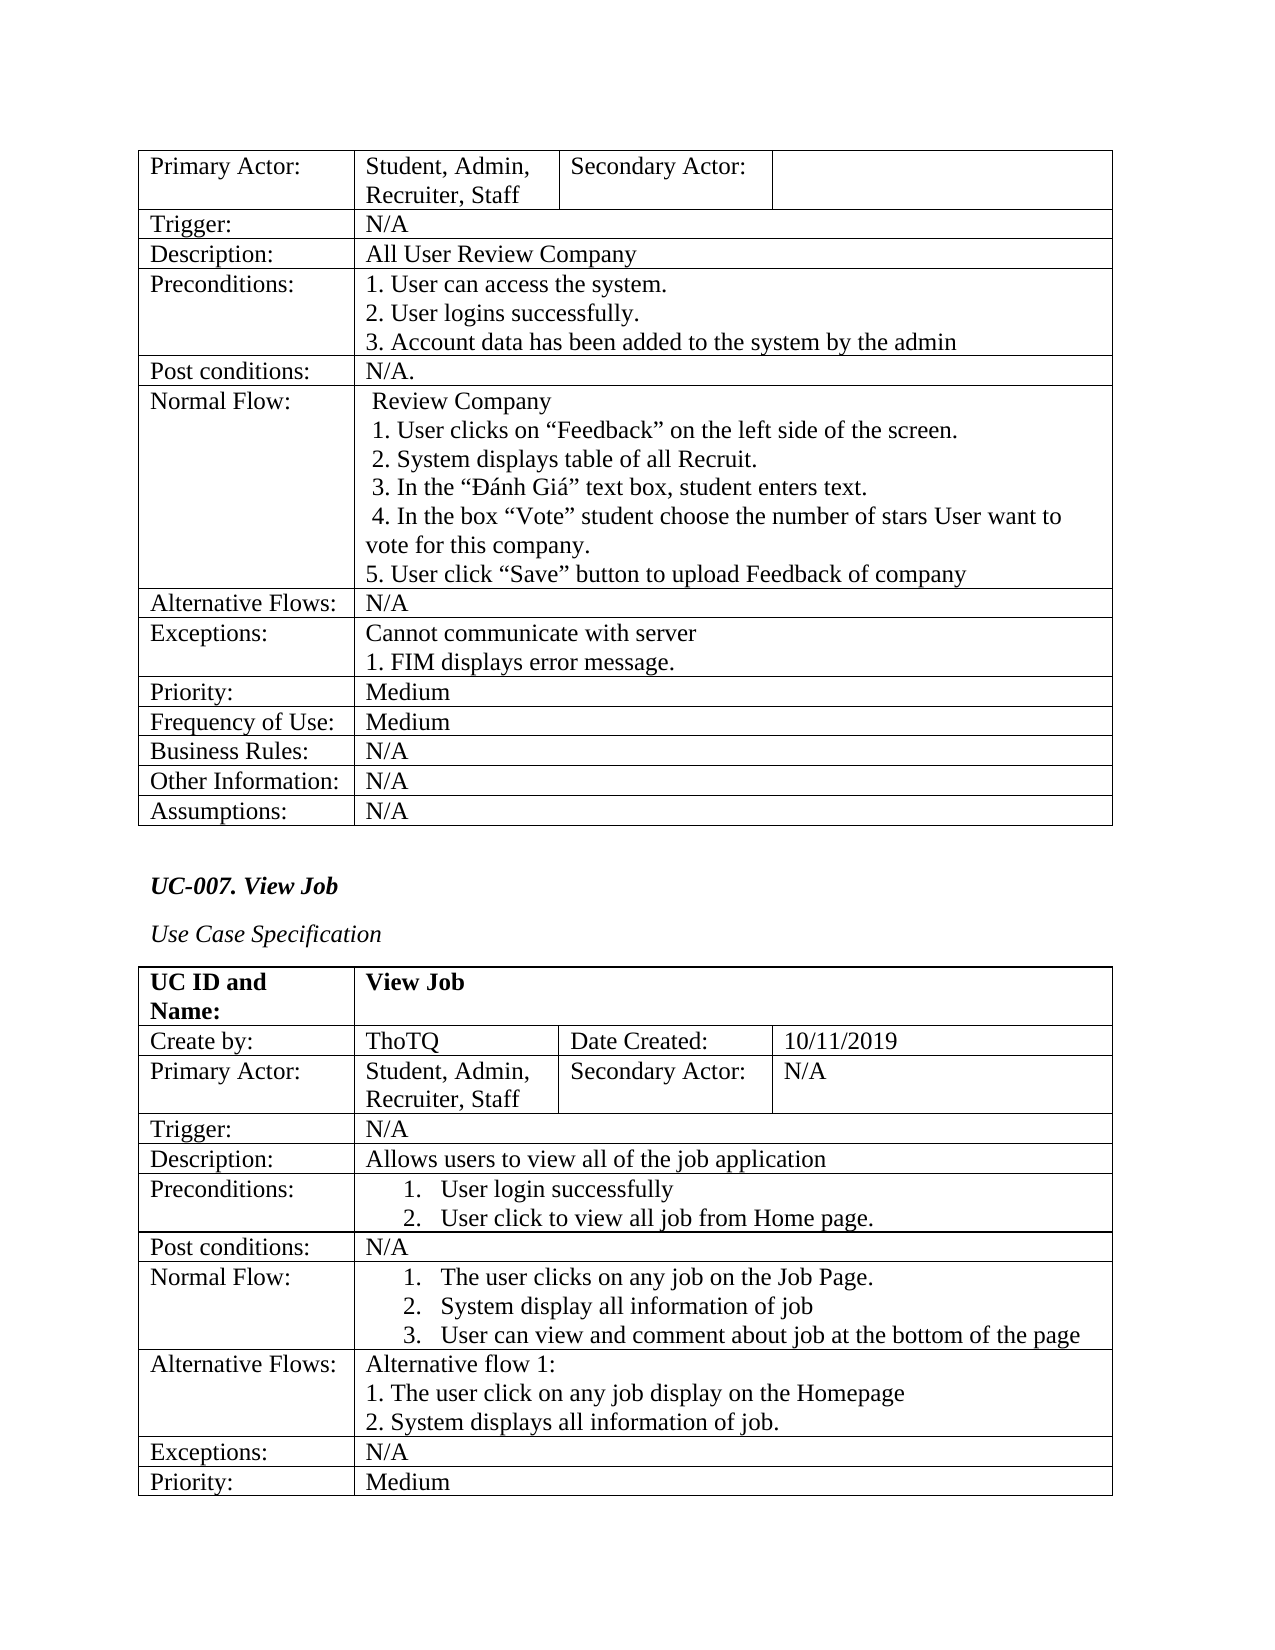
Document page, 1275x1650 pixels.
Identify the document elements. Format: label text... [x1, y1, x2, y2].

table_cell N/A [355, 589, 1112, 617]
table_cell Medium [355, 1467, 1112, 1495]
table_cell Exceptions: [139, 618, 354, 676]
table_cell N/A [355, 1233, 1112, 1261]
table_cell Trigger: [139, 1114, 354, 1143]
table_cell Normal Flow: [139, 386, 354, 587]
table_cell Description: [139, 1144, 354, 1173]
table_cell Secondary Actor: [559, 1056, 772, 1113]
table_cell Priority: [139, 1467, 354, 1495]
table_cell Description: [139, 239, 354, 268]
table_cell Trigger: [139, 210, 354, 238]
table_cell Normal Flow: [139, 1262, 354, 1348]
table_cell Preconditions: [139, 1174, 354, 1231]
table_cell Create by: [139, 1026, 354, 1055]
table_cell Post conditions: [139, 1233, 354, 1261]
table_cell N/A. [355, 356, 1112, 385]
table_cell 1. User can access the system. 2. User logins successfully. 3. Account data has been added to the system by the admin [355, 269, 1112, 355]
table_cell 10/11/2019 [773, 1026, 1112, 1055]
table_cell N/A [355, 796, 1112, 825]
table_cell Post conditions: [139, 356, 354, 385]
table_cell Student, Admin, Recruiter, Staff [355, 151, 559, 208]
table_cell Alternative flow 1: 1. The user click on any job display on the Homepage 2. System displays all information of job. [355, 1350, 1112, 1436]
table_cell N/A [355, 736, 1112, 765]
table_cell Alternative Flows: [139, 589, 354, 617]
text Use Case Specification [150, 919, 1125, 947]
table_cell Student, Admin, Recruiter, Staff [355, 1056, 558, 1113]
table_cell Primary Actor: [139, 151, 354, 208]
table_cell N/A [355, 1114, 1112, 1143]
table_cell Priority: [139, 677, 354, 706]
table_cell User login successfully User click to view all job from Home page. [355, 1174, 1112, 1231]
table_cell Medium [355, 677, 1112, 706]
table_cell Medium [355, 707, 1112, 735]
table_cell Primary Actor: [139, 1056, 354, 1113]
table_cell Review Company 1. User clicks on “Feedback” on the left side of the screen. 2. System displays table of all Recruit. 3. In the “Đánh Giá” text box, student enters text. 4. In the box “Vote” student choose the number of stars User want to vote for this company. 5. User click “Save” button to upload Feedback of company [355, 386, 1112, 587]
table_cell Frequency of Use: [139, 707, 354, 735]
table_cell N/A [355, 1437, 1112, 1466]
text UC-007. View Job [150, 871, 1125, 900]
table_cell Other Information: [139, 766, 354, 795]
table_cell N/A [355, 210, 1112, 238]
table_cell N/A [355, 766, 1112, 795]
table_cell N/A [773, 1056, 1112, 1113]
table_cell [773, 151, 1112, 208]
table_cell Cannot communicate with server 1. FIM displays error message. [355, 618, 1112, 676]
table_cell ThoTQ [355, 1026, 558, 1055]
table_cell Secondary Actor: [560, 151, 772, 208]
table_header UC ID and Name: [139, 968, 354, 1025]
table_cell The user clicks on any job on the Job Page. System display all information of job User can view and comment about job at the bottom of the page [355, 1262, 1112, 1348]
table_cell Preconditions: [139, 269, 354, 355]
table_cell Business Rules: [139, 736, 354, 765]
table_cell Assumptions: [139, 796, 354, 825]
table_cell Date Created: [559, 1026, 772, 1055]
table_cell All User Review Company [355, 239, 1112, 268]
table_cell Exceptions: [139, 1437, 354, 1466]
table_header View Job [355, 968, 1112, 1025]
table_cell Alternative Flows: [139, 1350, 354, 1436]
table_cell Allows users to view all of the job application [355, 1144, 1112, 1173]
